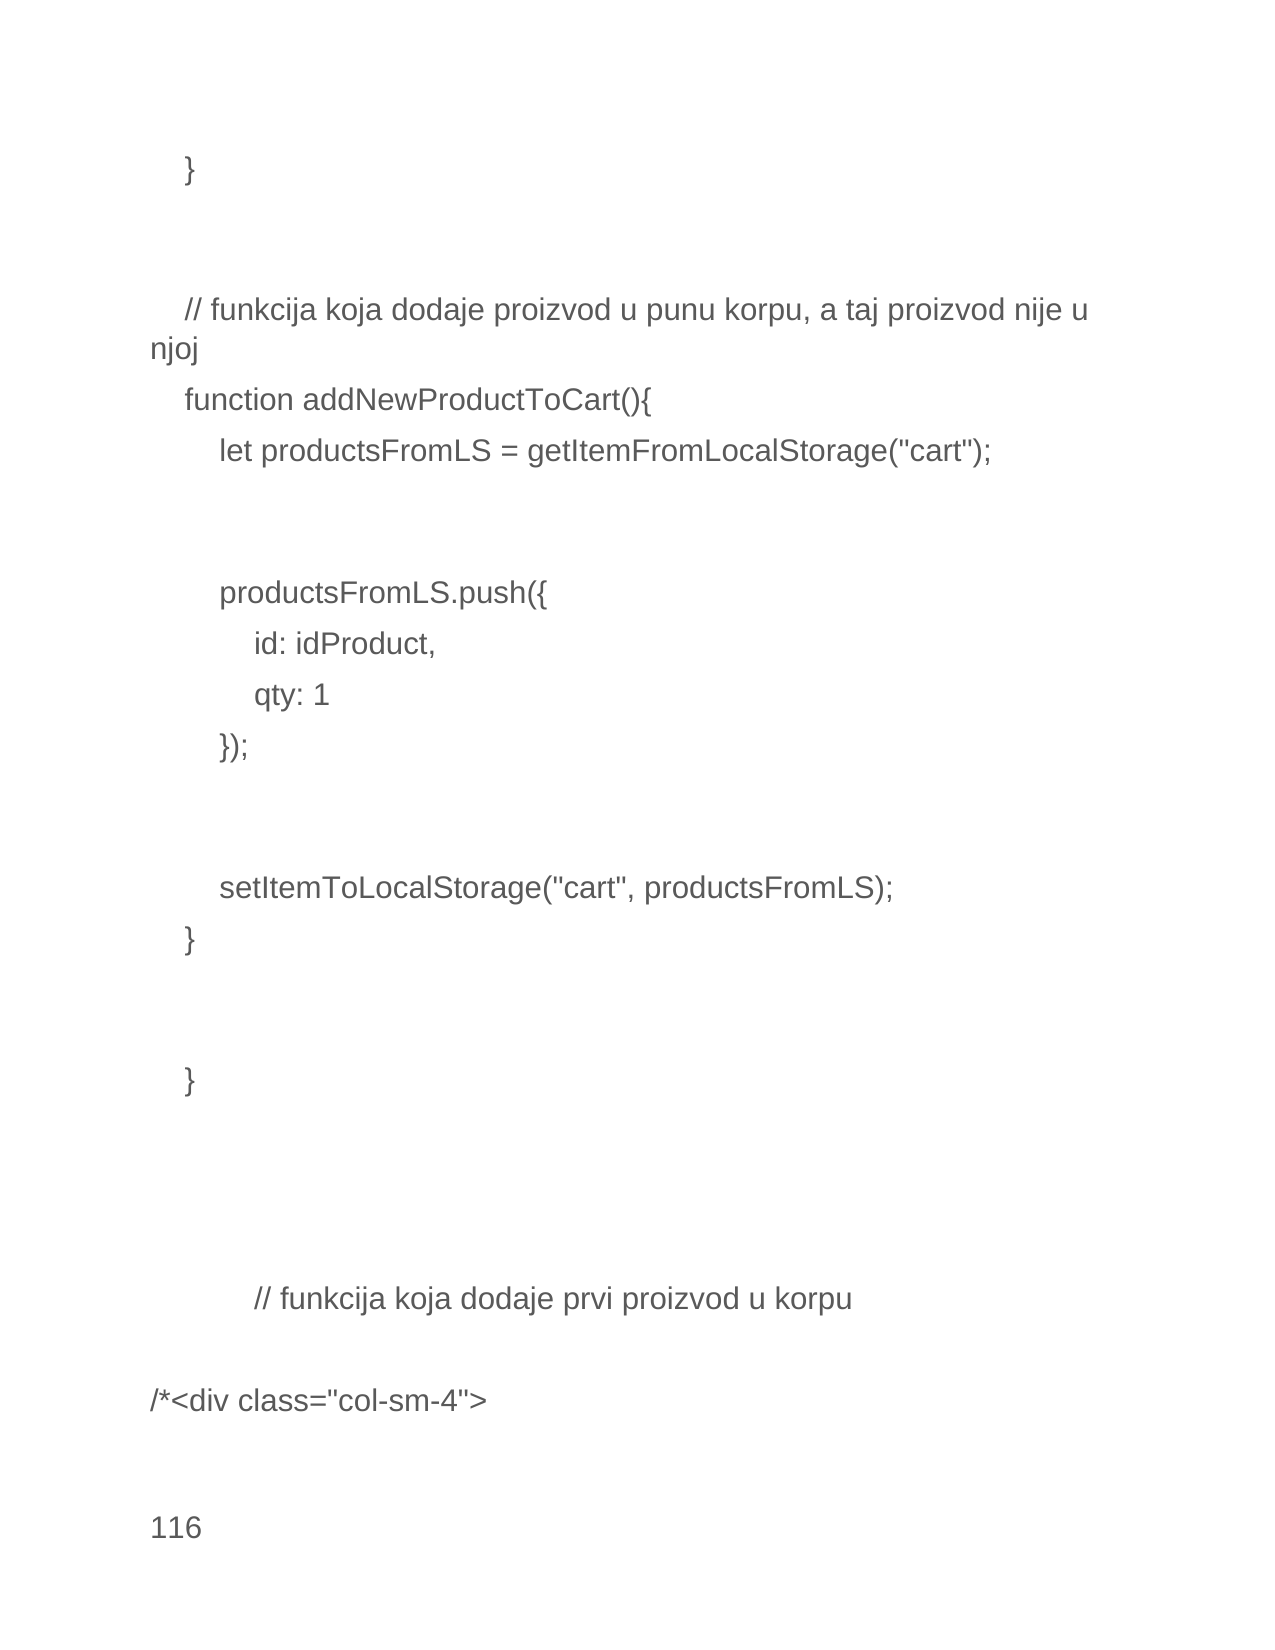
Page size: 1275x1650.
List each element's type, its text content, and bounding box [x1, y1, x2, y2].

text } [150, 150, 1125, 186]
text setItemToLocalStorage("cart", productsFromLS); [150, 869, 1125, 905]
text }); [150, 727, 1125, 763]
text // funkcija koja dodaje prvi proizvod u korpu [150, 1280, 1125, 1316]
text function addNewProductToCart(){ [150, 381, 1125, 417]
text // funkcija koja dodaje proizvod u punu korpu, a taj proizvod nije u njoj [150, 291, 1125, 366]
text qty: 1 [150, 676, 1125, 712]
text id: idProduct, [150, 625, 1125, 661]
text } [150, 1061, 1125, 1097]
text let productsFromLS = getItemFromLocalStorage("cart"); [150, 432, 1125, 468]
text /*<div class="col-sm-4"> [150, 1382, 1125, 1418]
text productsFromLS.push({ [150, 574, 1125, 610]
text } [150, 920, 1125, 956]
